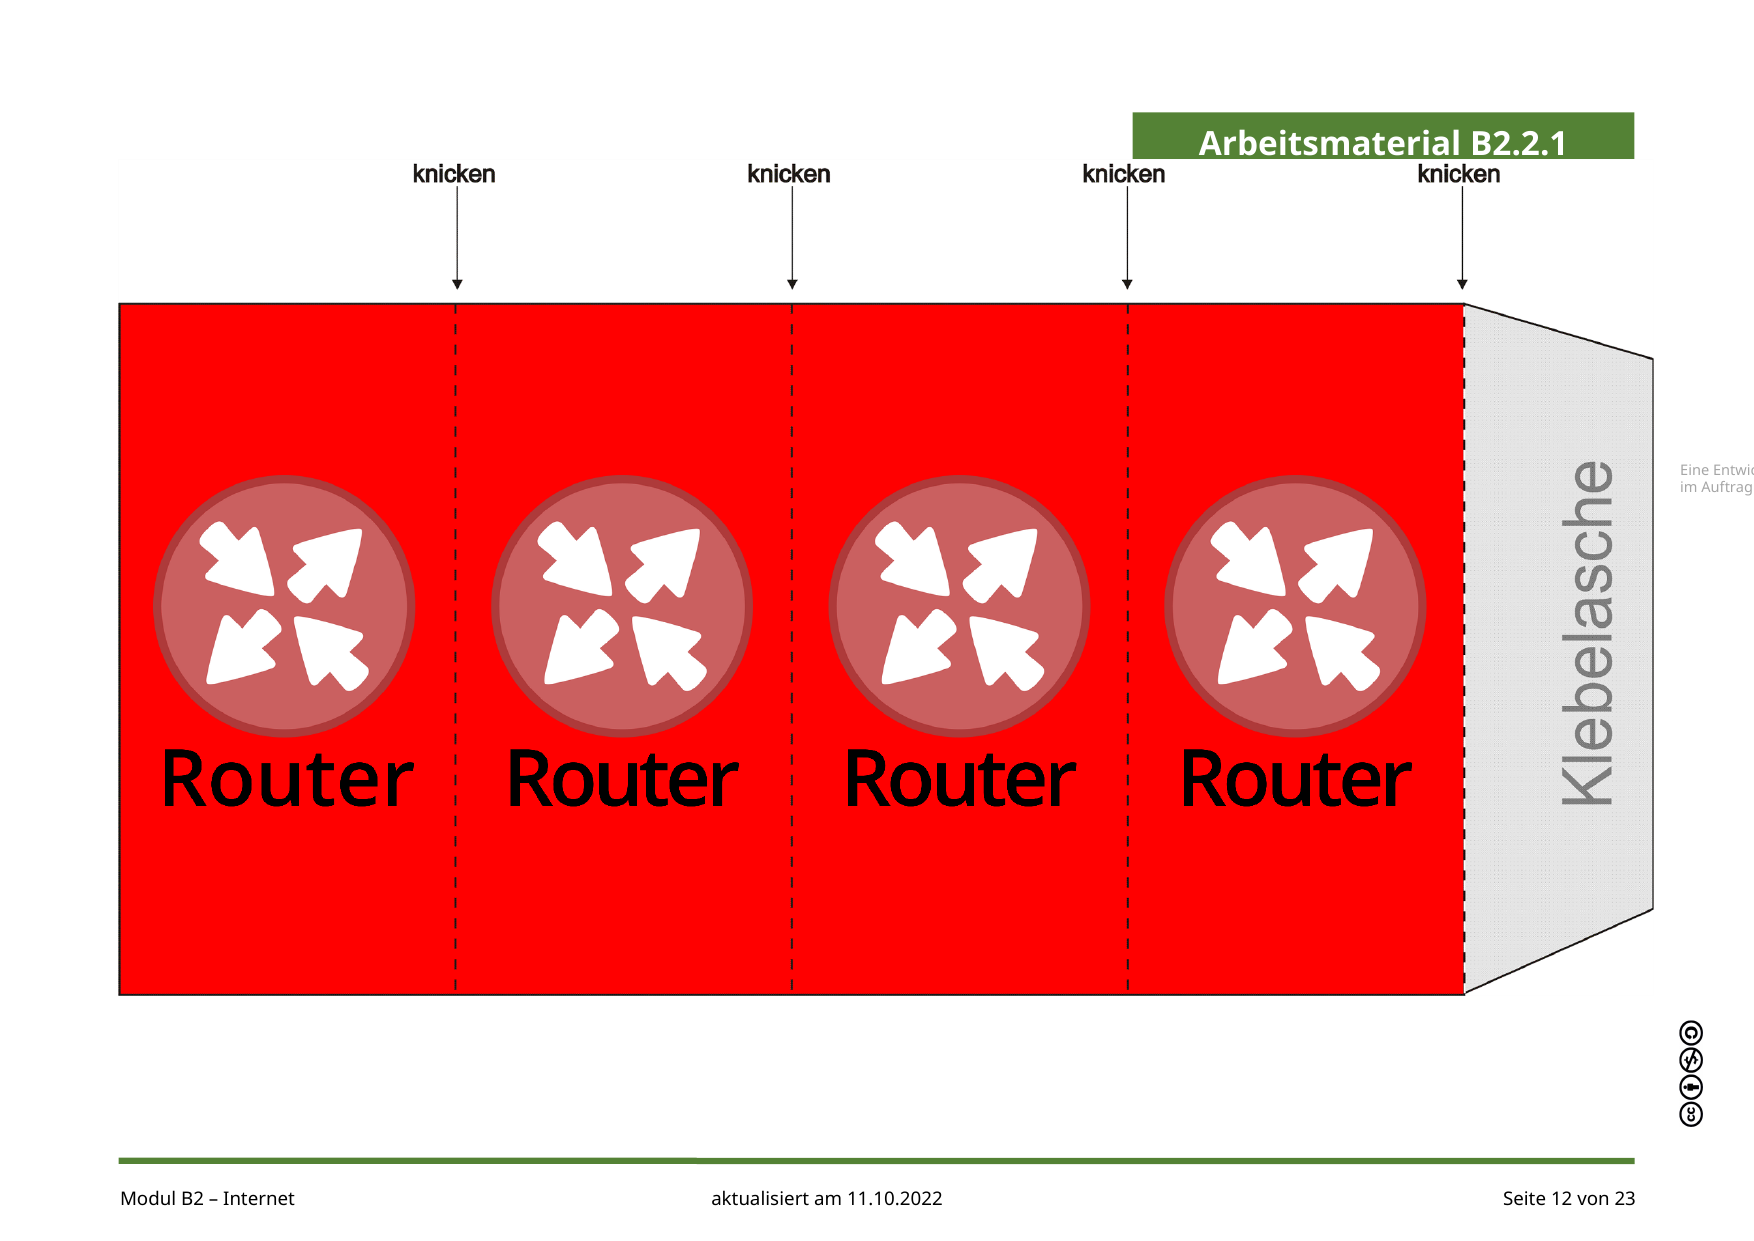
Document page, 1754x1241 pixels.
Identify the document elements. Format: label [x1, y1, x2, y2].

picture [118, 159, 1654, 996]
picture [1680, 1021, 1703, 1127]
